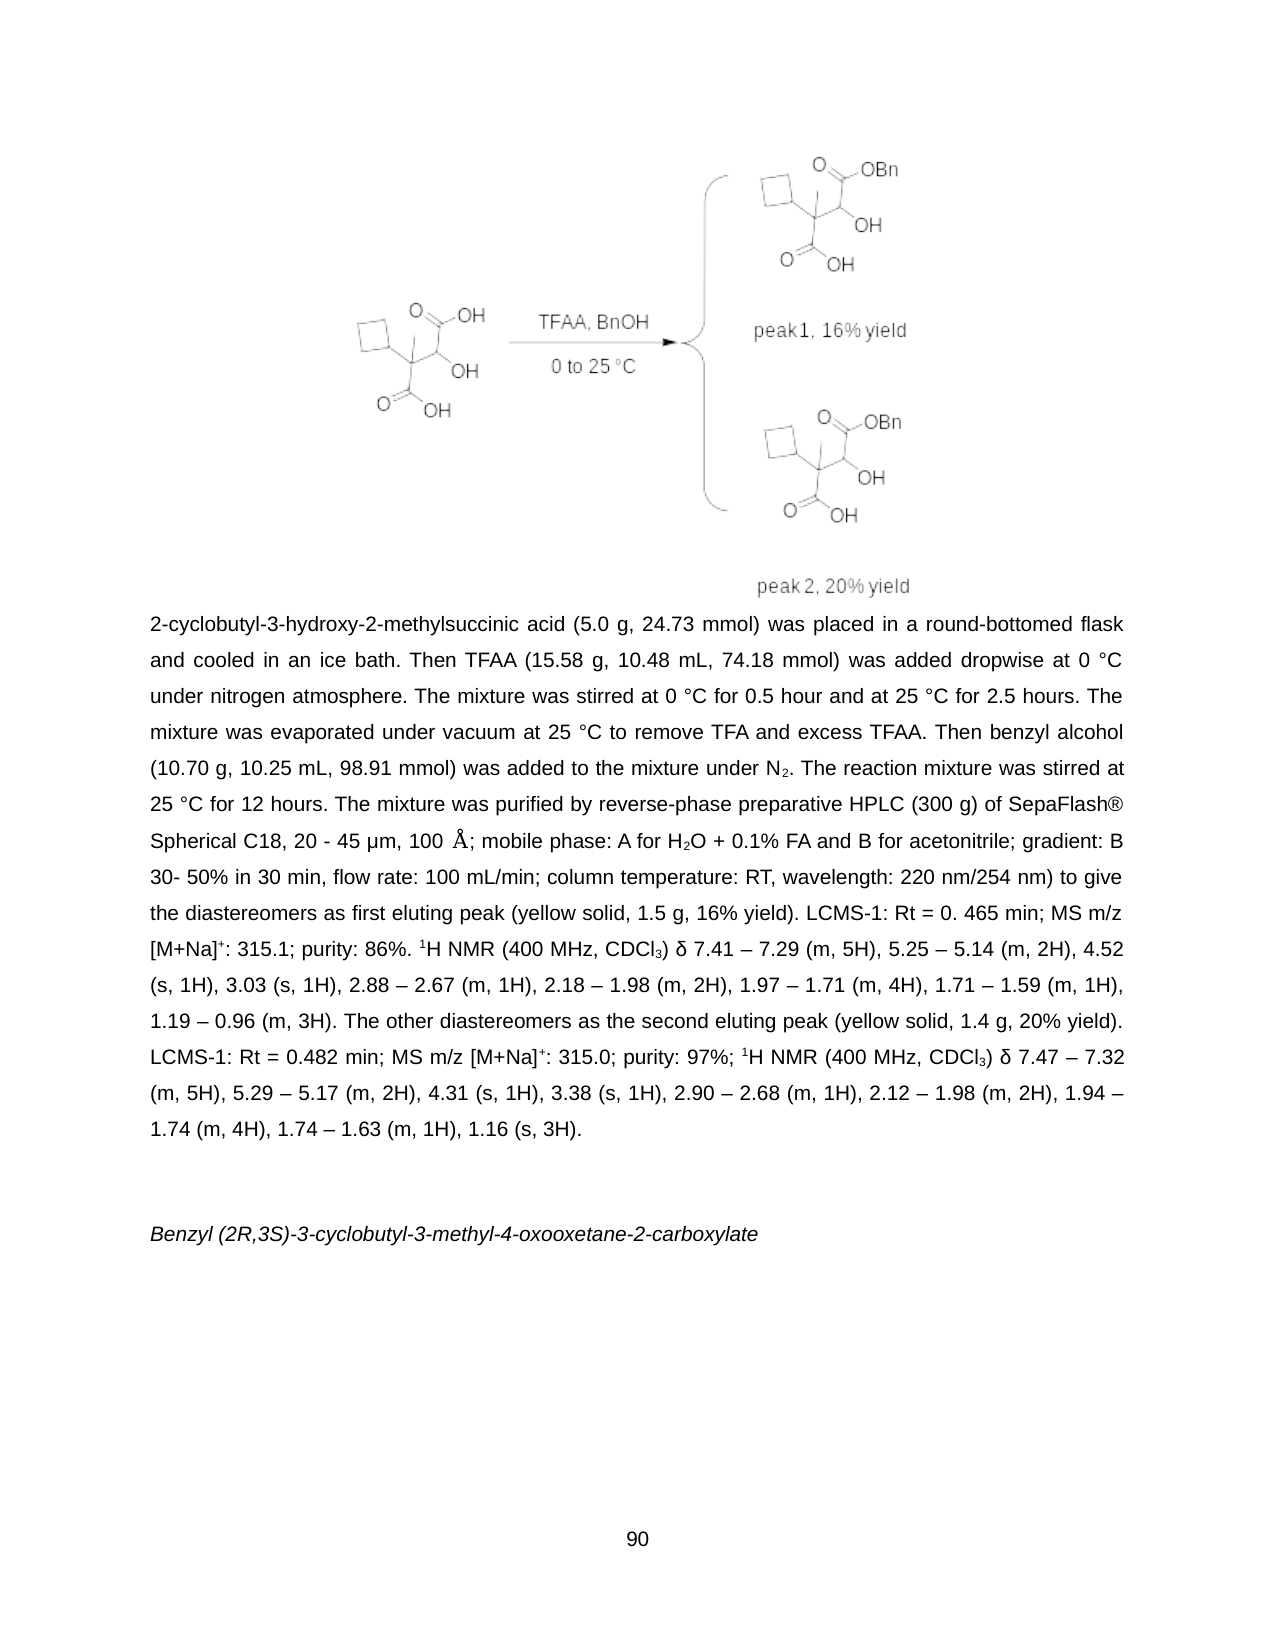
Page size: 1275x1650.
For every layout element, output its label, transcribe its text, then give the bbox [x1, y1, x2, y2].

text 2-cyclobutyl-3-hydroxy-2-methylsuccinic acid (5.0 g, 24.73 mmol) was placed in a round-bottomed flask and cooled in an ice bath. Then TFAA (15.58 g, 10.48 mL, 74.18 mmol) was added dropwise at 0 °C under nitrogen atmosphere. The mixture was stirred at 0 °C for 0.5 hour and at 25 °C for 2.5 hours. The mixture was evaporated under vacuum at 25 °C to remove TFA and excess TFAA. Then benzyl alcohol (10.70 g, 10.25 mL, 98.91 mmol) was added to the mixture under N2. The reaction mixture was stirred at 25 °C for 12 hours. The mixture was purified by reverse-phase preparative HPLC (300 g) of SepaFlash® Spherical C18, 20 - 45 μm, 100 Å; mobile phase: A for H2O + 0.1% FA and B for acetonitrile; gradient: B 30- 50% in 30 min, flow rate: 100 mL/min; column temperature: RT, wavelength: 220 nm/254 nm) to give the diastereomers as first eluting peak (yellow solid, 1.5 g, 16% yield). LCMS-1: Rt = 0. 465 min; MS m/z [M+Na]+: 315.1; purity: 86%. 1H NMR (400 MHz, CDCl3) δ 7.41 – 7.29 (m, 5H), 5.25 – 5.14 (m, 2H), 4.52 (s, 1H), 3.03 (s, 1H), 2.88 – 2.67 (m, 1H), 2.18 – 1.98 (m, 2H), 1.97 – 1.71 (m, 4H), 1.71 – 1.59 (m, 1H), 1.19 – 0.96 (m, 3H). The other diastereomers as the second eluting peak (yellow solid, 1.4 g, 20% yield). LCMS-1: Rt = 0.482 min; MS m/z [M+Na]+: 315.0; purity: 97%; 1H NMR (400 MHz, CDCl3) δ 7.47 – 7.32 (m, 5H), 5.29 – 5.17 (m, 2H), 4.31 (s, 1H), 3.38 (s, 1H), 2.90 – 2.68 (m, 1H), 2.12 – 1.98 (m, 2H), 1.94 – 1.74 (m, 4H), 1.74 – 1.63 (m, 1H), 1.16 (s, 3H). [150, 612, 1125, 1141]
text Benzyl (2R,3S)-3-cyclobutyl-3-methyl-4-oxooxetane-2-carboxylate [150, 1222, 1125, 1246]
